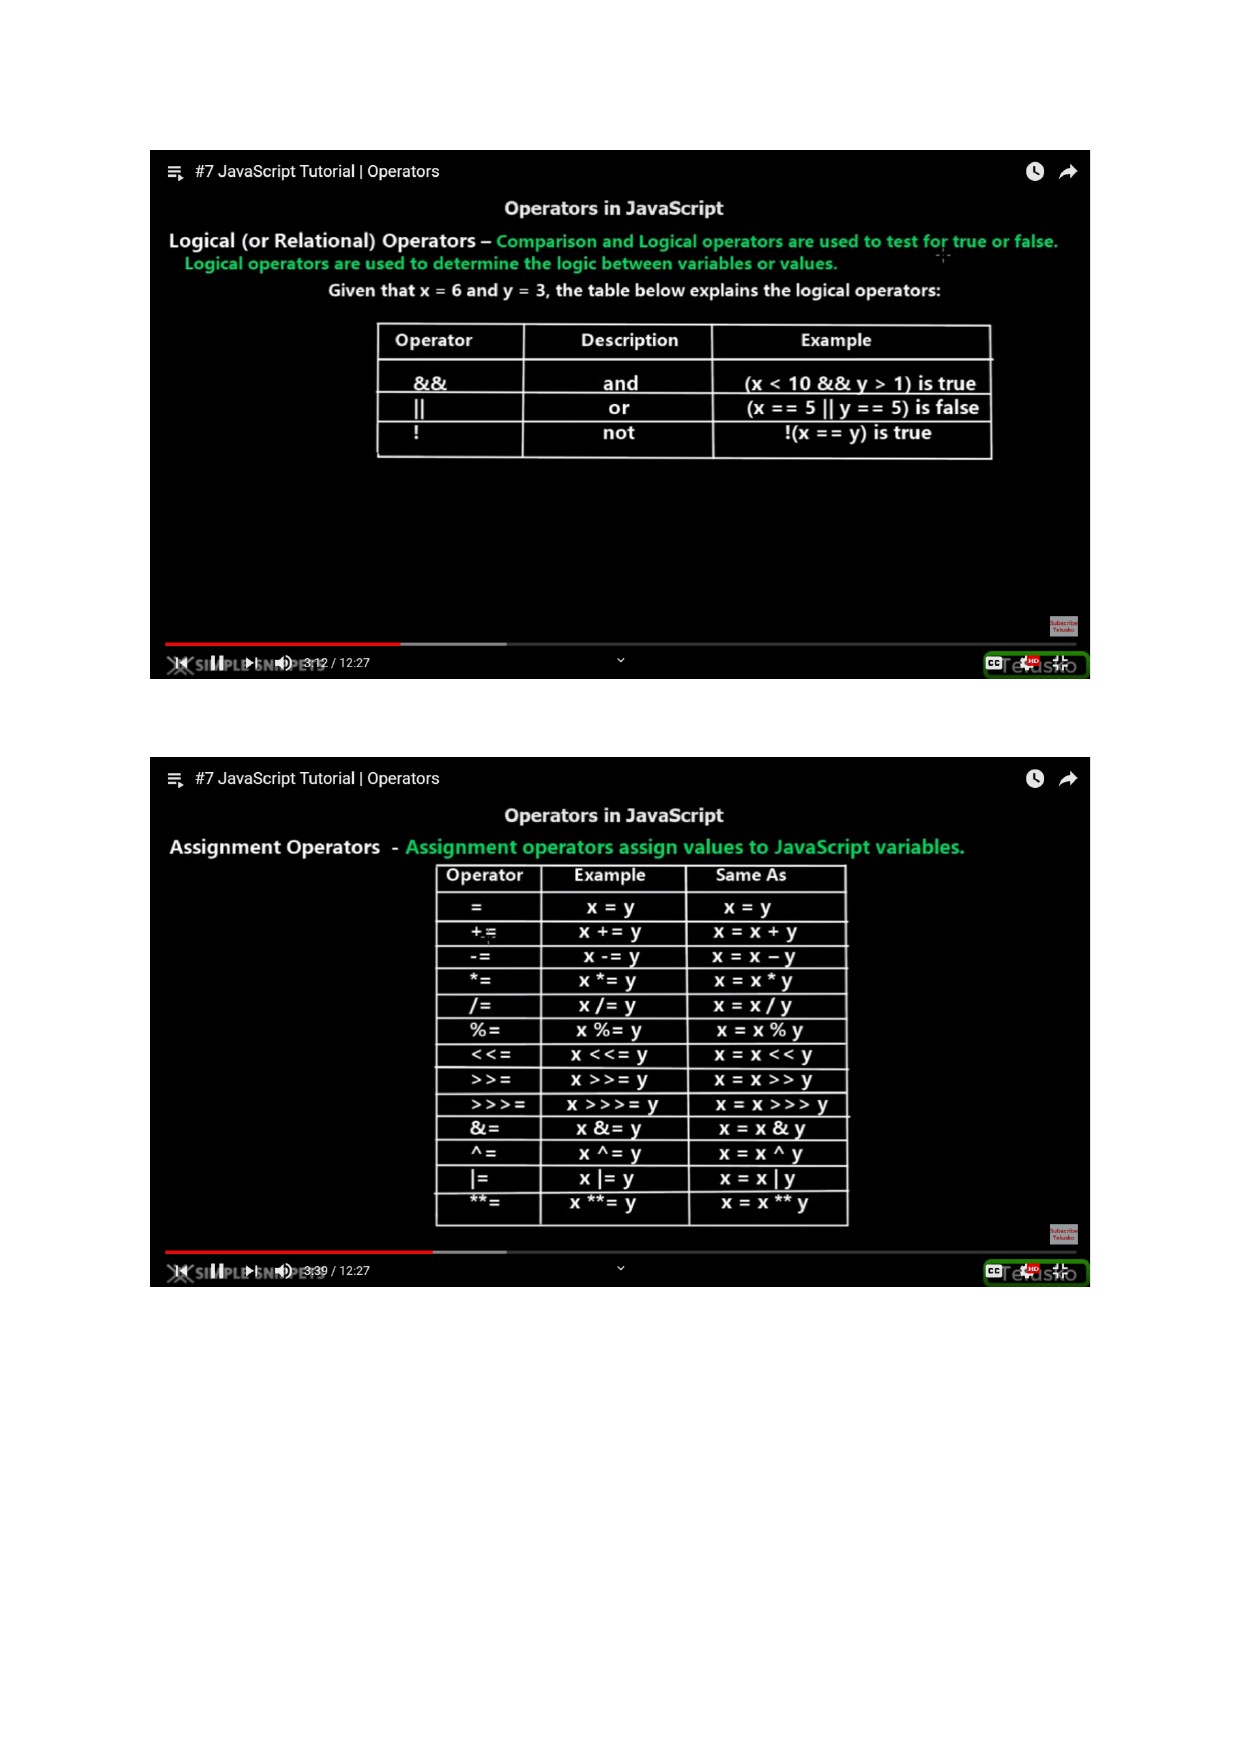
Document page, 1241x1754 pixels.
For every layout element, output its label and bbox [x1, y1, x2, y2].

picture [150, 757, 1091, 1287]
picture [150, 150, 1091, 679]
